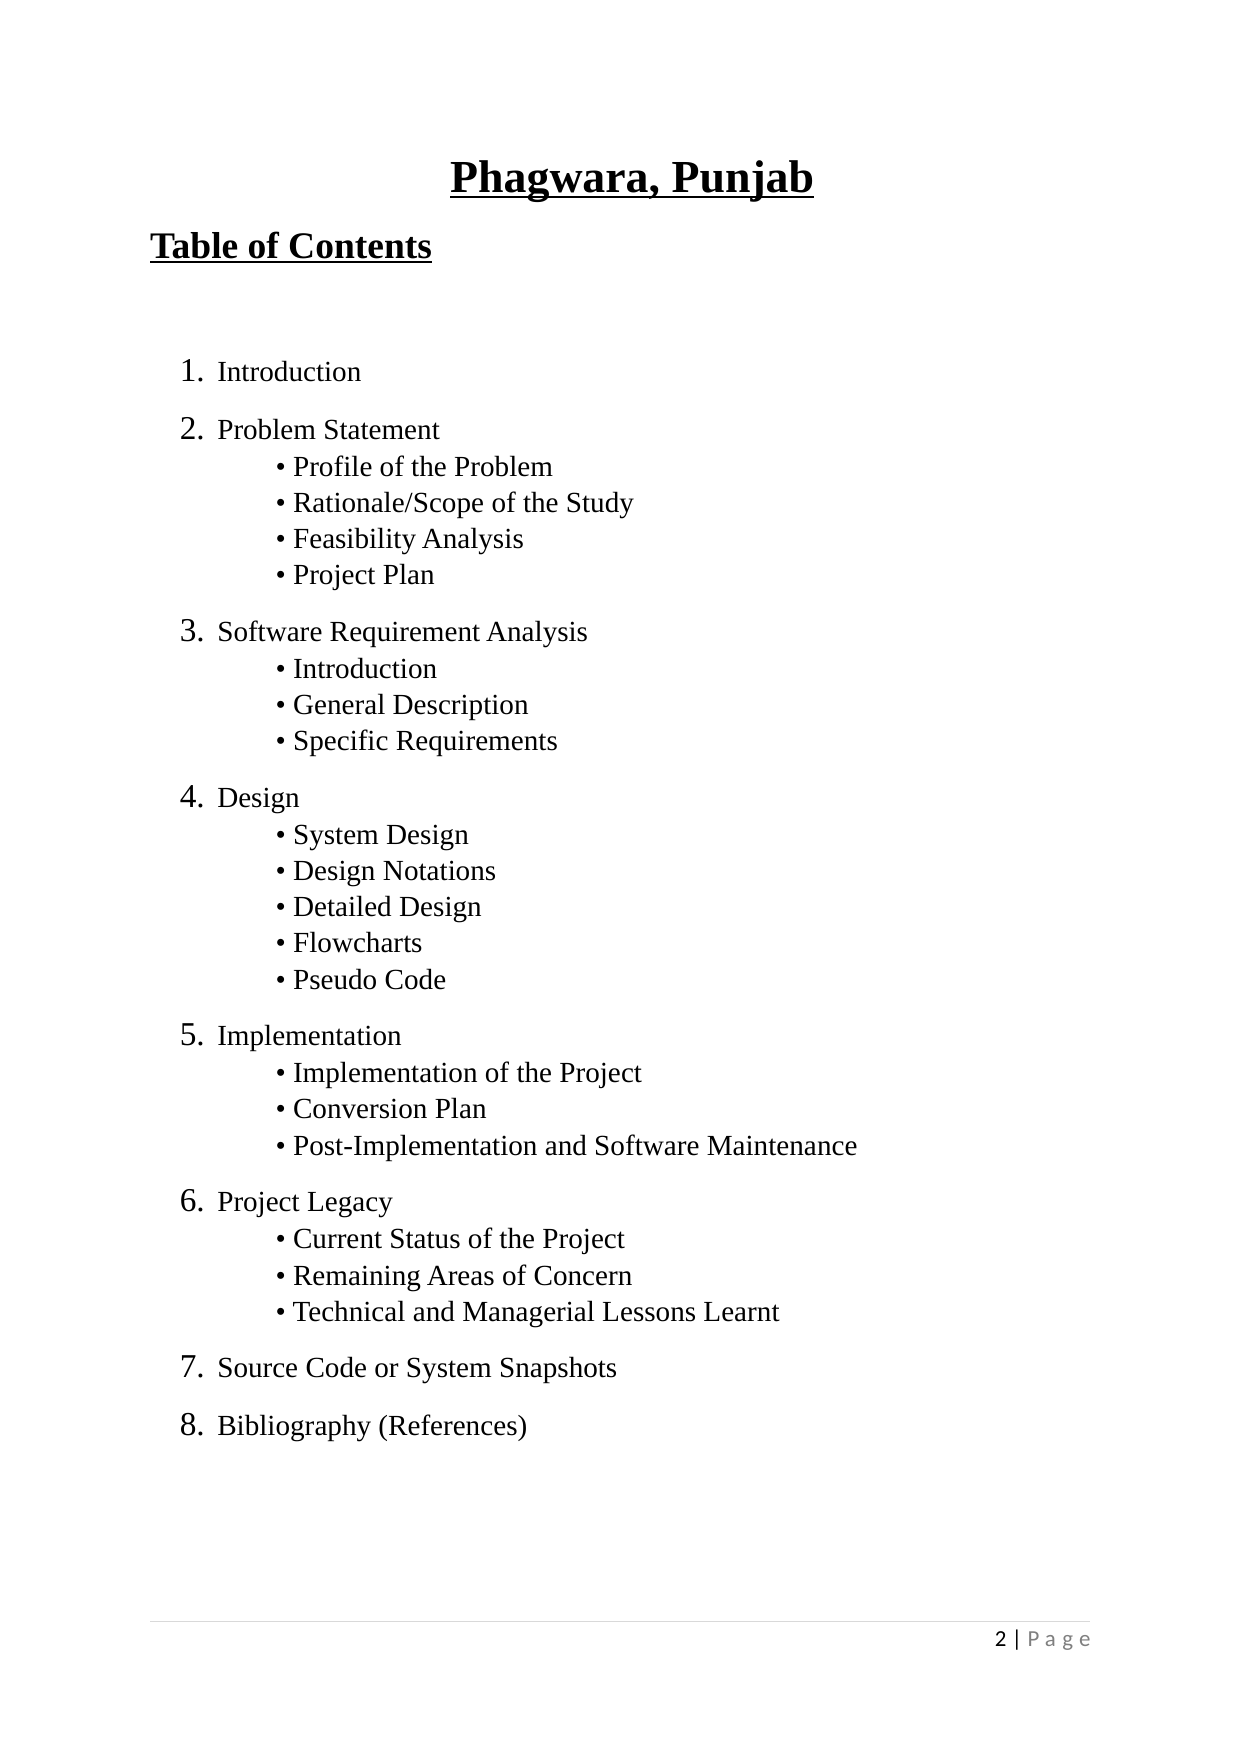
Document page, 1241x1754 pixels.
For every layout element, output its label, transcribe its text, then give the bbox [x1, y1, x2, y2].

list Software Requirement Analysis • Introduction • General Description • Specific Requirements [179, 610, 1124, 757]
list Project Legacy • Current Status of the Project • Remaining Areas of Concern • Technical and Managerial Lessons Learnt [179, 1181, 1124, 1327]
list Design • System Design • Design Notations • Detailed Design • Flowcharts • Pseudo Code [179, 776, 1124, 995]
list Source Code or System Snapshots [179, 1347, 1124, 1385]
list Bibliography (References) [179, 1405, 1124, 1443]
list Implementation • Implementation of the Project • Conversion Plan • Post-Implementation and Software Maintenance [179, 1014, 1124, 1161]
text Table of Contents [150, 223, 1124, 267]
list Introduction [179, 350, 1124, 388]
list Problem Statement • Profile of the Problem • Rationale/Scope of the Study • Feasibility Analysis • Project Plan [179, 408, 1124, 591]
text Phagwara, Punjab [450, 150, 1124, 203]
